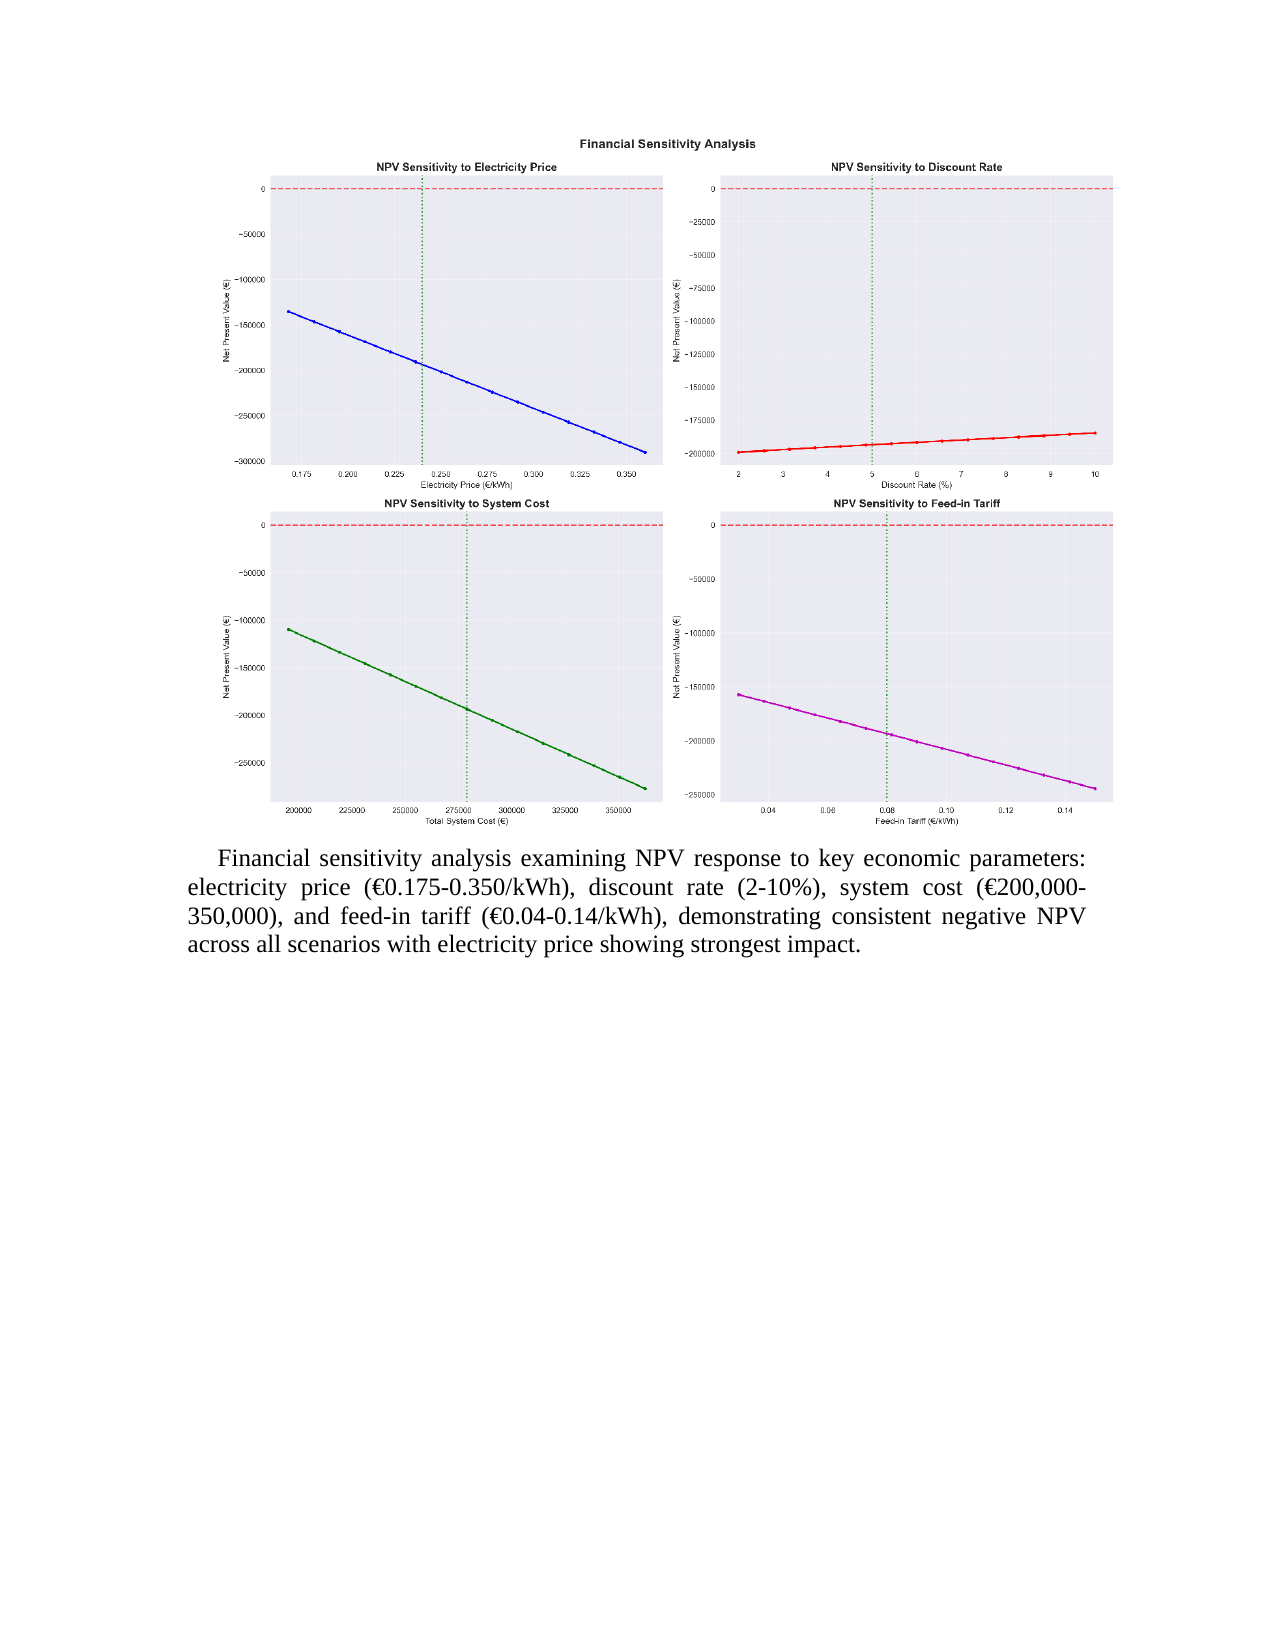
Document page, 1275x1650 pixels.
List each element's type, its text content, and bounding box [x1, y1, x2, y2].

picture [217, 133, 1118, 831]
text Financial sensitivity analysis examining NPV response to key economic parameters: electricity price (€0.175-0.350/kWh), discount rate (2-10%), system cost (€200,000-350,000), and feed-in tariff (€0.04-0.14/kWh), demonstrating consistent negative NPV across all scenarios with electricity price showing strongest impact. [187, 843, 1087, 958]
